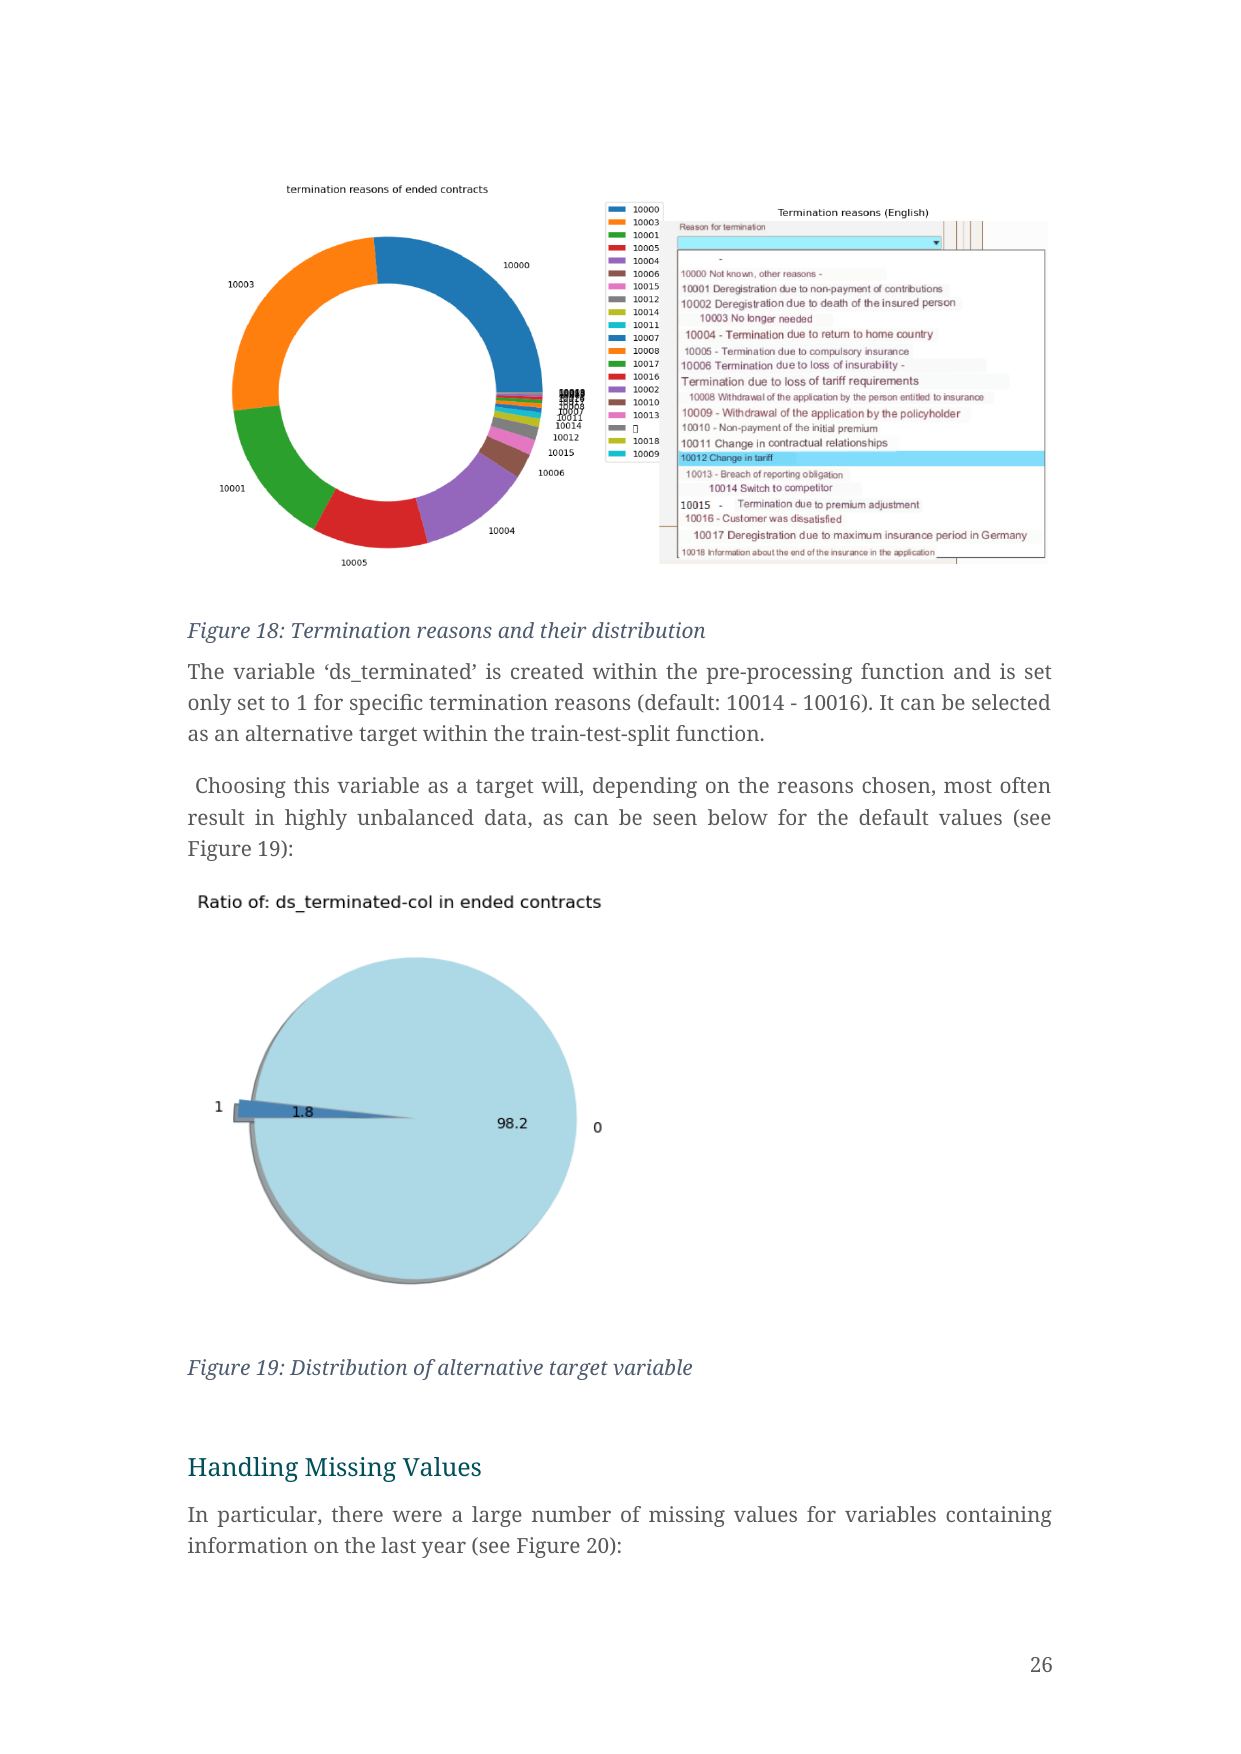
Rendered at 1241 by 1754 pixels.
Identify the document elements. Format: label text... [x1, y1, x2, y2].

text In particular, there were a large number of missing values for variables containing information on the last year (see Figure 20): [187, 1500, 1053, 1559]
picture [187, 886, 612, 1329]
text Figure 18: Termination reasons and their distribution [187, 616, 1053, 644]
subtitle Handling Missing Values [187, 1450, 1053, 1484]
picture [187, 180, 1053, 593]
text Choosing this variable as a target will, depending on the reasons chosen, most often result in highly unbalanced data, as can be seen below for the default values (see Figure 19): [187, 771, 1053, 862]
text Figure 19: Distribution of alternative target variable [187, 1353, 1053, 1381]
text The variable ‘ds_terminated’ is created within the pre-processing function and is set only set to 1 for specific termination reasons (default: 10014 - 10016). It can be selected as an alternative target within the train-test-split function. [187, 657, 1053, 748]
